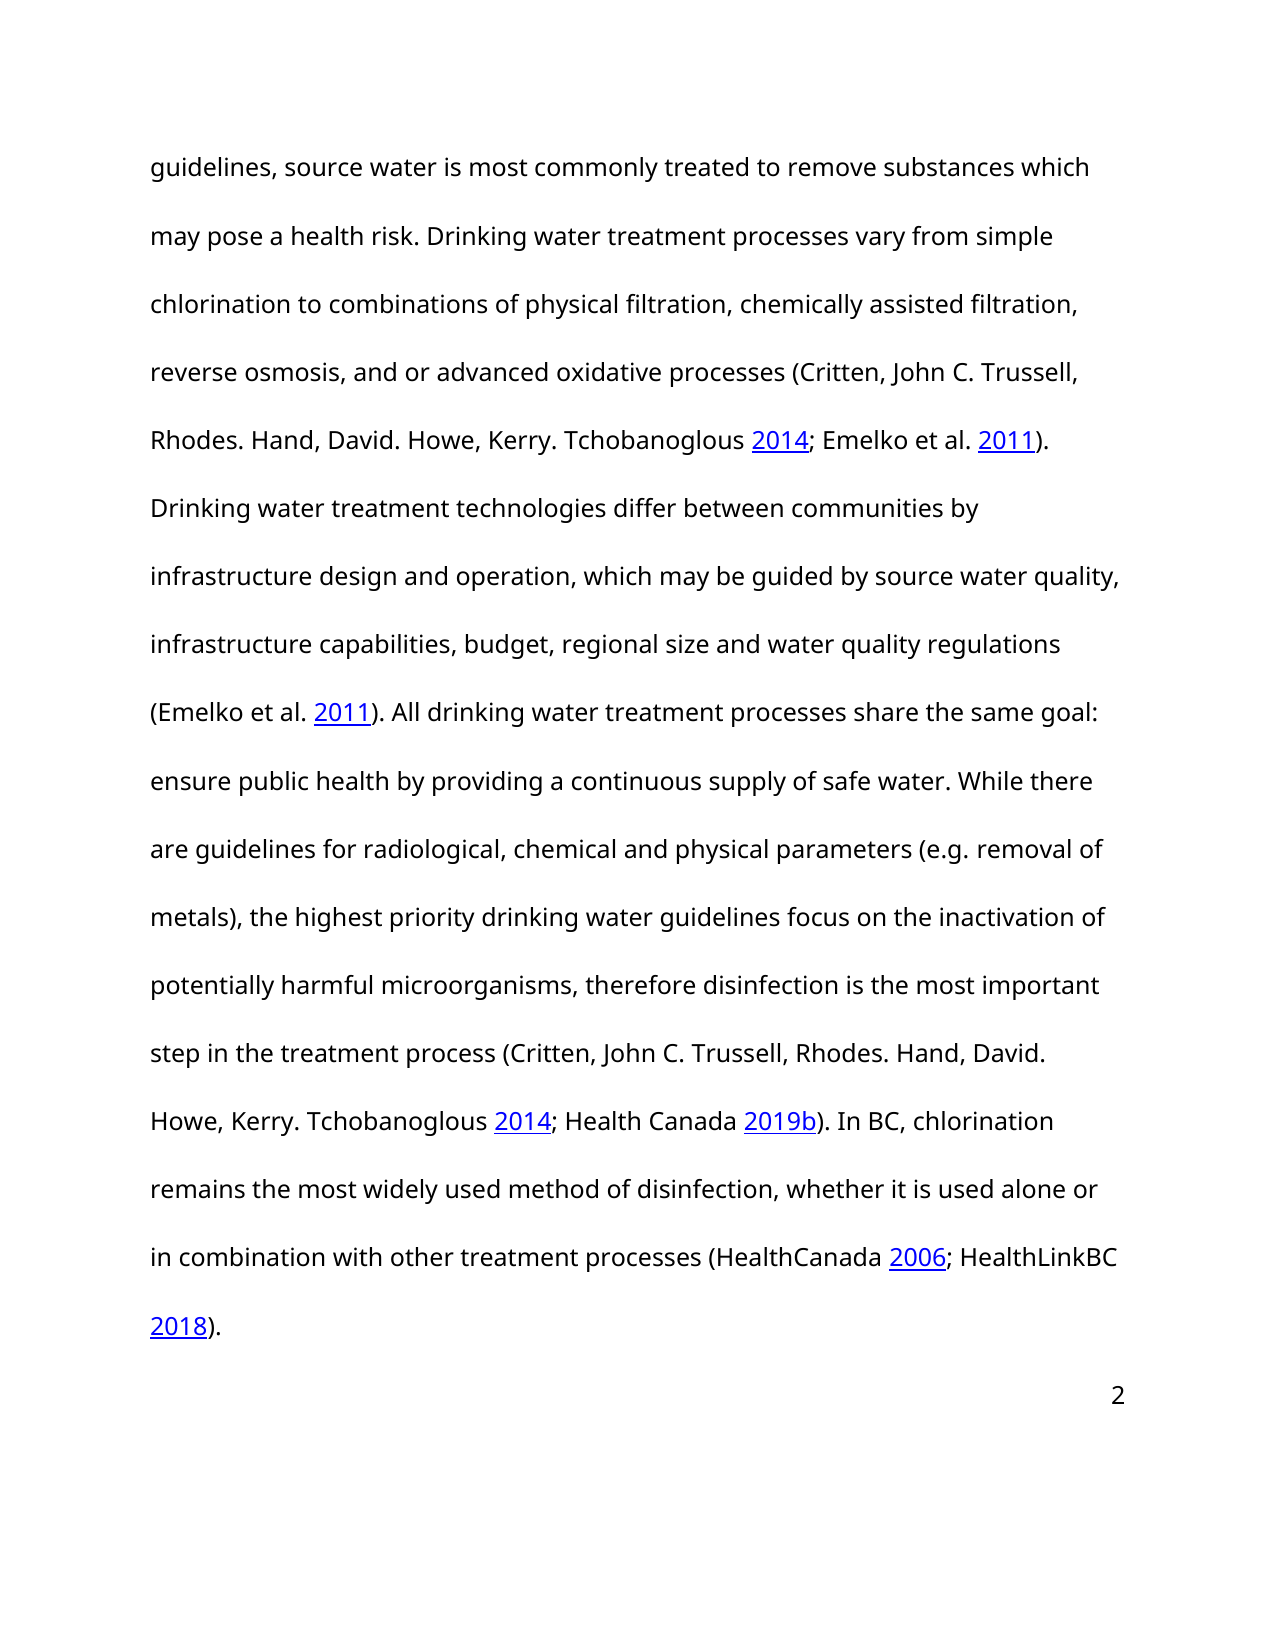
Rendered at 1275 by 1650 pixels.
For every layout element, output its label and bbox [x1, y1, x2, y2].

text [150, 150, 1125, 1342]
